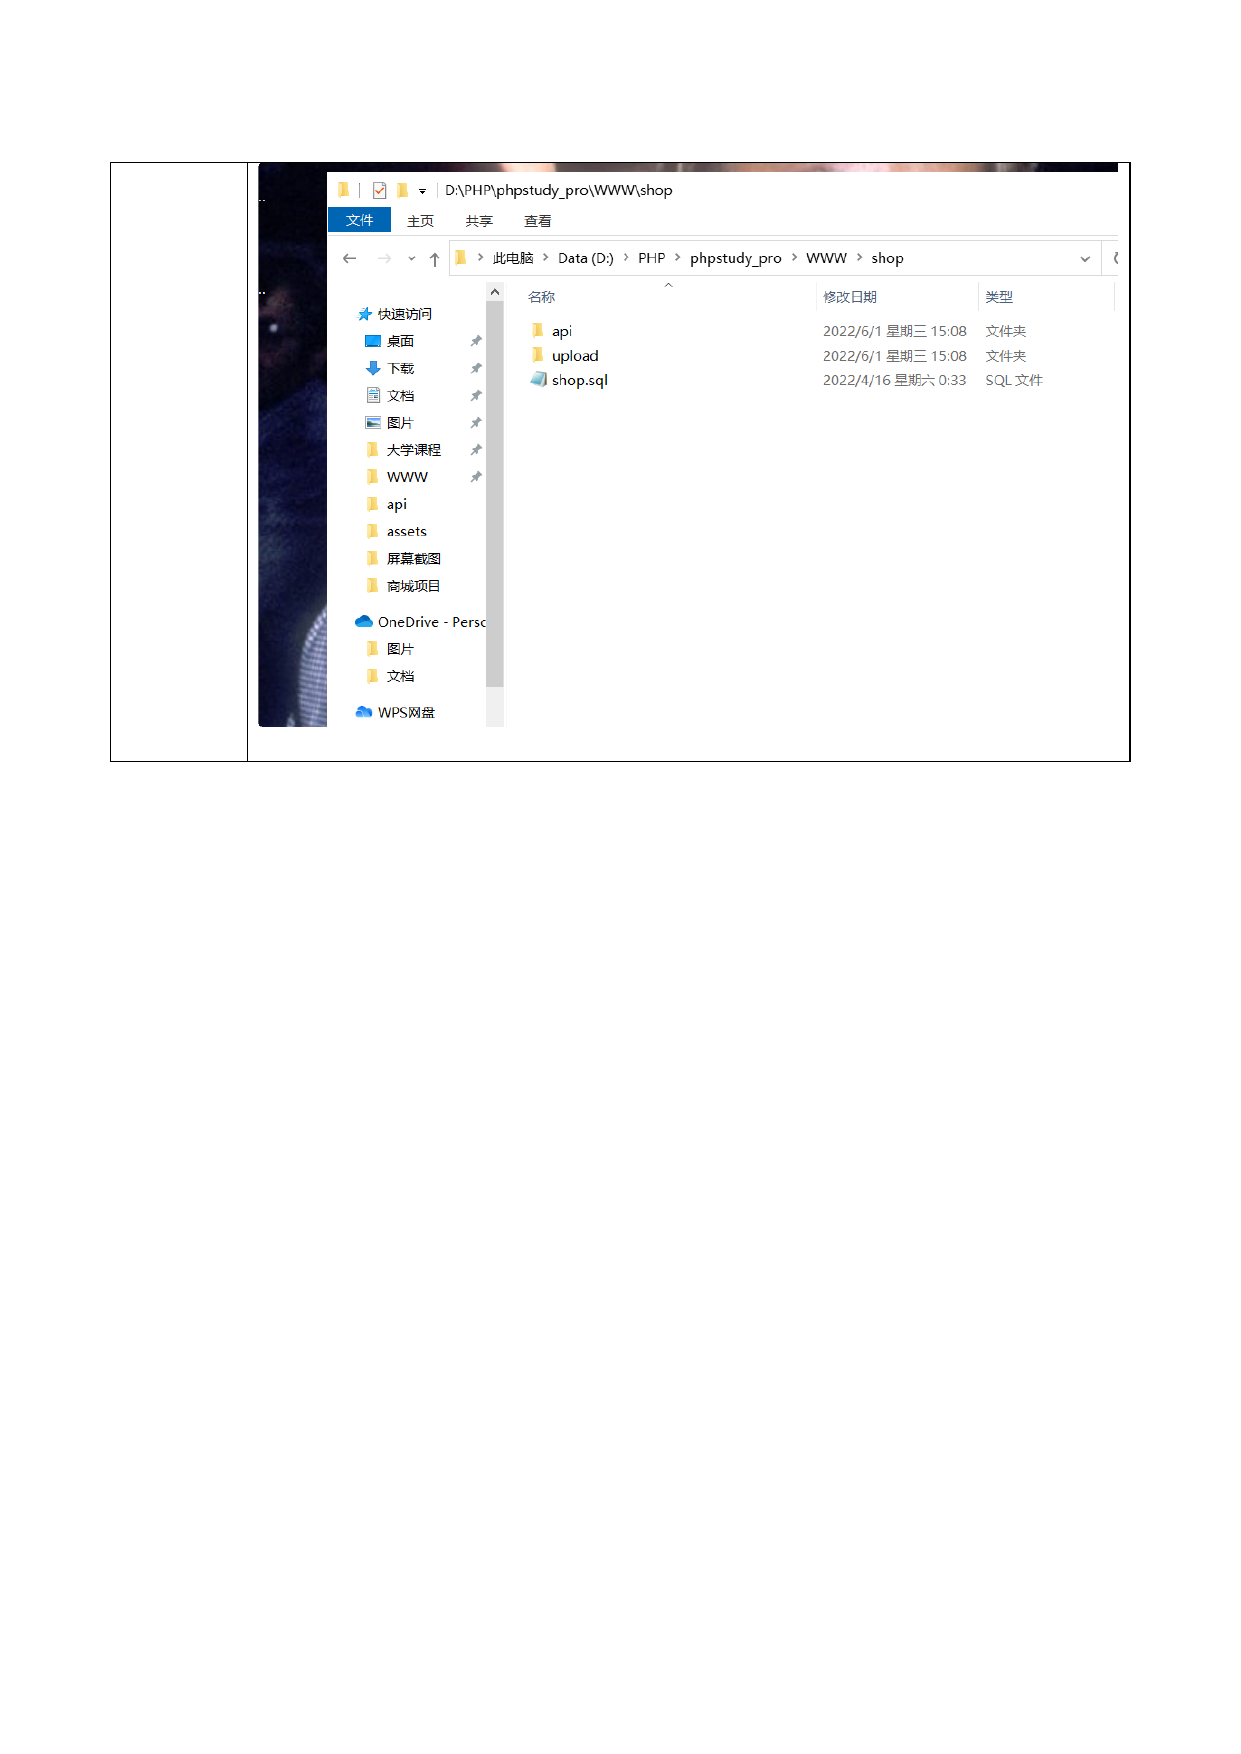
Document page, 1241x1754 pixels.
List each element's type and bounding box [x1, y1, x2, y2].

table_cell [111, 163, 247, 761]
picture [258, 163, 1118, 727]
table_cell [248, 163, 1129, 761]
